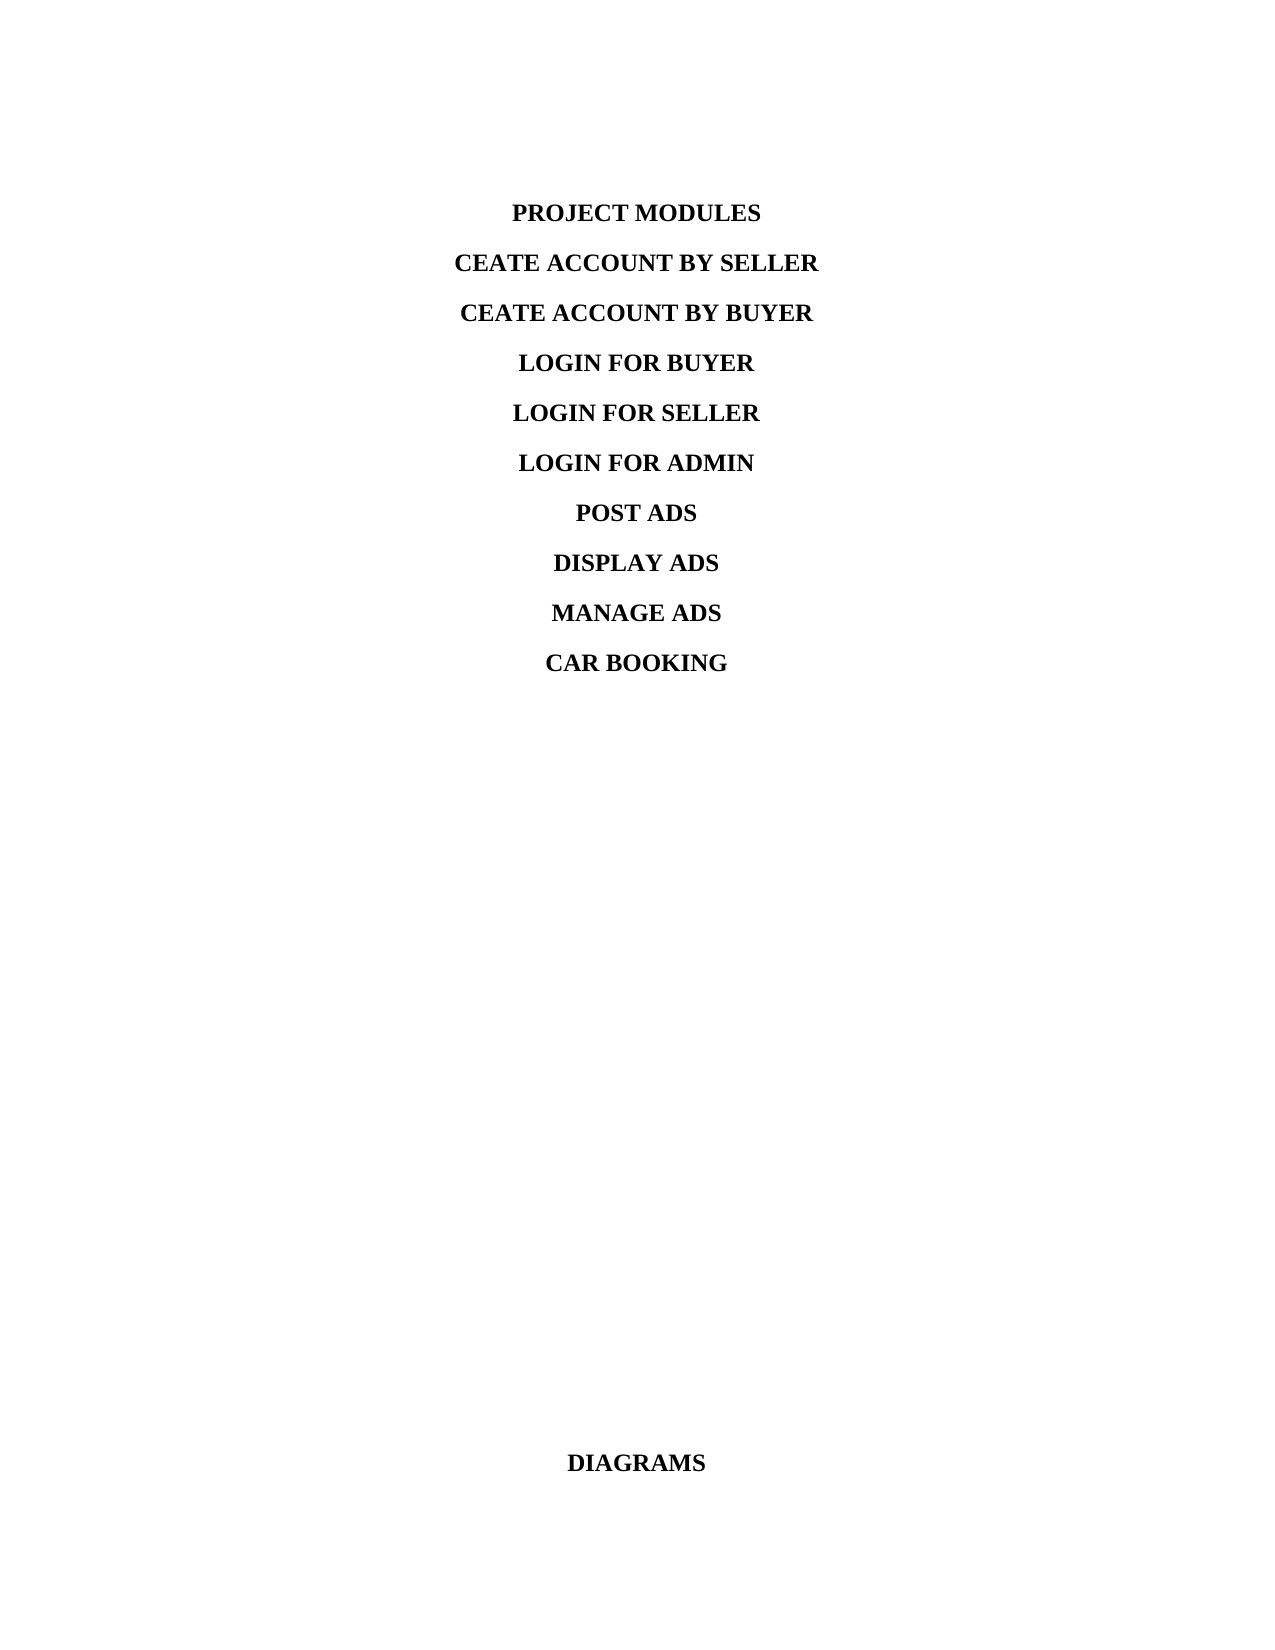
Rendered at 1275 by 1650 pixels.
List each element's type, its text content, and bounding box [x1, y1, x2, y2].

text post ads [148, 477, 1125, 527]
text project MODULES [148, 177, 1125, 227]
text Manage ads [148, 577, 1125, 627]
text Login for admin [148, 427, 1125, 477]
text Login for Seller [148, 377, 1125, 427]
text diagrams [148, 1427, 1125, 1477]
text display ads [148, 527, 1125, 577]
text Login for buyer [148, 327, 1125, 377]
text ceate account by buyer [148, 277, 1125, 327]
text car booking [148, 627, 1125, 677]
text ceate account by seller [148, 227, 1125, 277]
